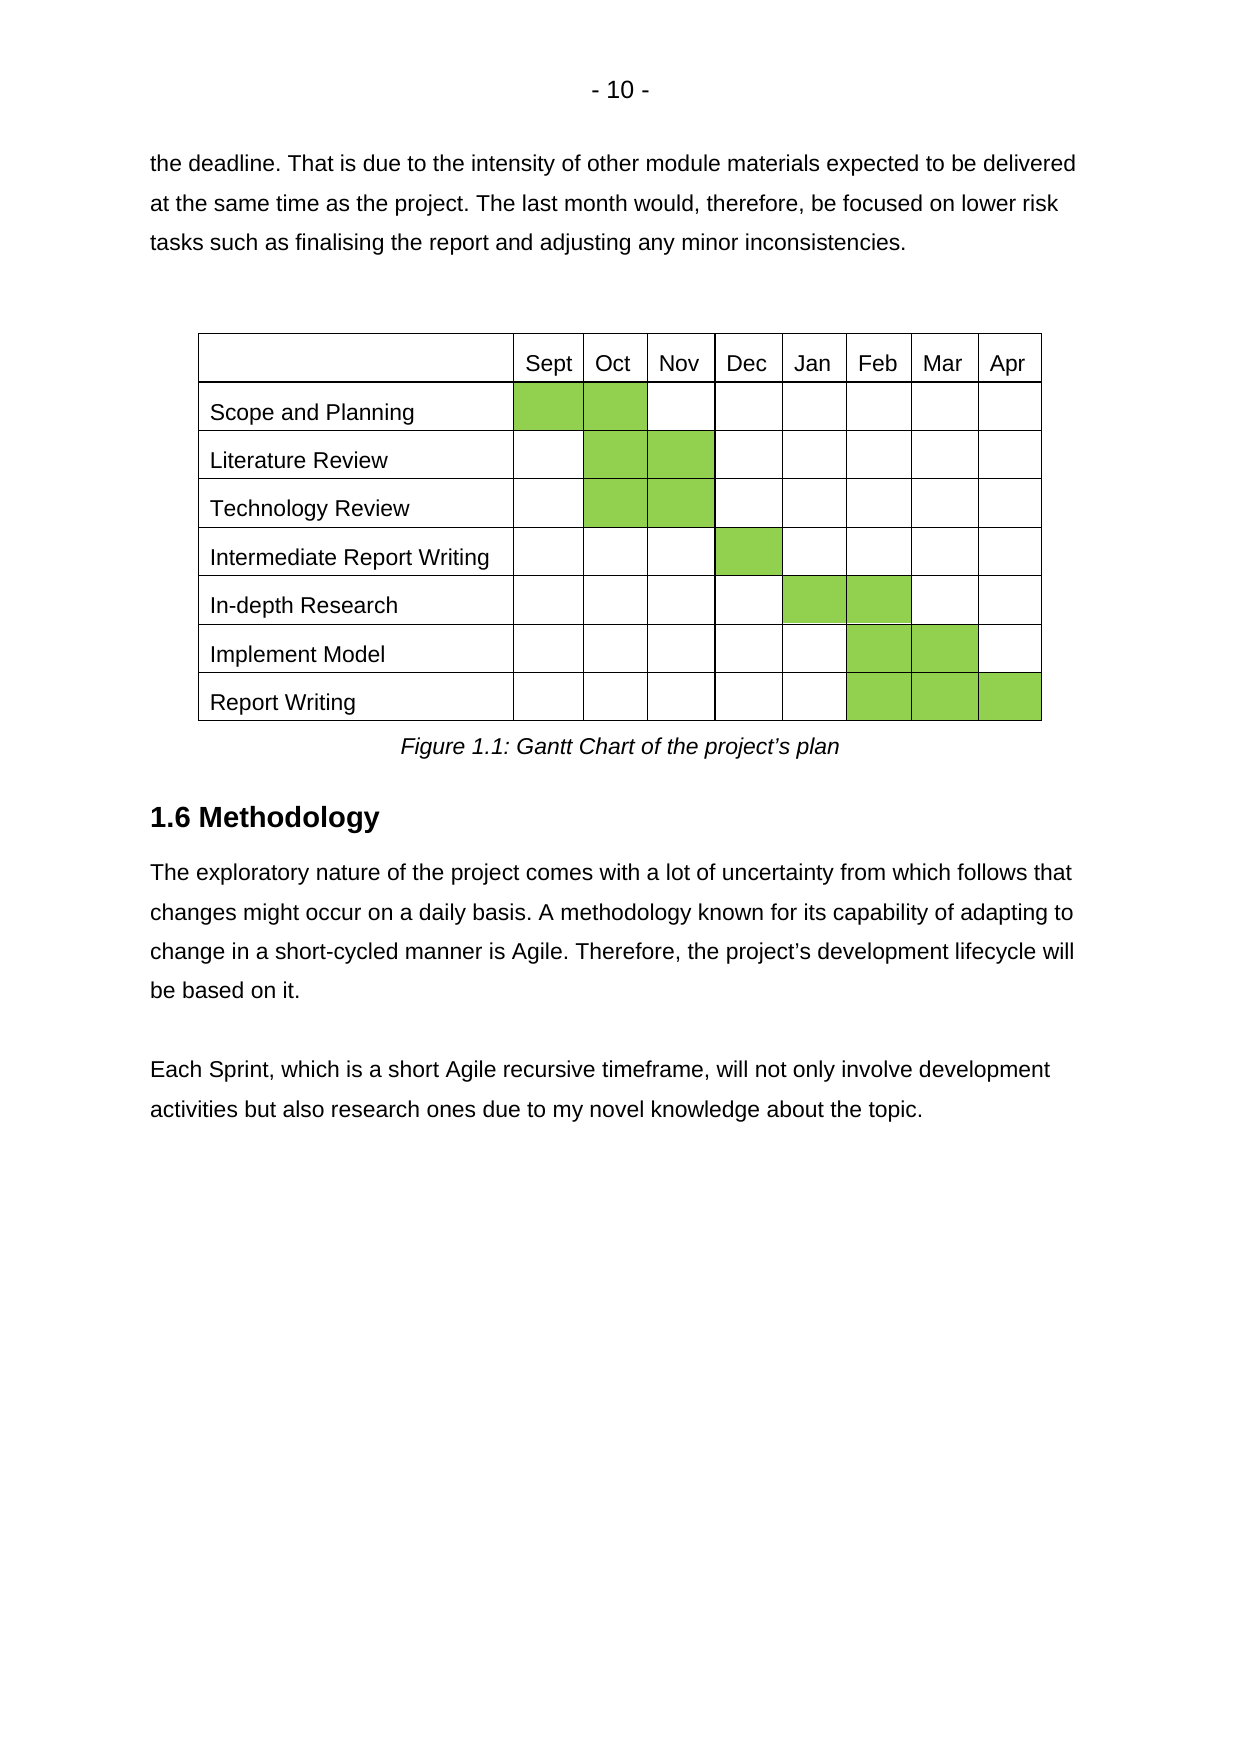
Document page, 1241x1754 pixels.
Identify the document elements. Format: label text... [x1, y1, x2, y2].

table_cell [648, 528, 714, 575]
table_cell In-depth Research [199, 576, 513, 623]
table_cell [716, 528, 782, 575]
table_cell [716, 479, 782, 527]
table_cell Technology Review [199, 479, 513, 527]
table_cell [514, 528, 583, 575]
table_cell [847, 431, 911, 478]
table_cell [783, 576, 846, 623]
table_cell [912, 576, 978, 623]
table_cell [783, 673, 846, 720]
table_cell [979, 576, 1041, 623]
table_cell [979, 528, 1041, 575]
table_cell [847, 673, 911, 720]
table_cell [716, 576, 782, 623]
table_cell [514, 479, 583, 527]
table_cell [847, 625, 911, 672]
table_cell [648, 673, 714, 720]
table_cell [912, 479, 978, 527]
table_cell [783, 625, 846, 672]
table_cell [847, 528, 911, 575]
text Figure 1.1: Gantt Chart of the project’s plan [150, 721, 1090, 759]
table_cell [716, 431, 782, 478]
table_cell [847, 576, 911, 623]
table_header Feb [847, 334, 911, 381]
table_cell [912, 383, 978, 430]
table_cell [514, 576, 583, 623]
table_header Oct [584, 334, 647, 381]
table_cell [912, 625, 978, 672]
table_header Apr [979, 334, 1041, 381]
table_cell [847, 383, 911, 430]
table_cell [584, 528, 647, 575]
table_cell [648, 479, 714, 527]
table_cell [514, 431, 583, 478]
table_cell Intermediate Report Writing [199, 528, 513, 575]
table_cell Scope and Planning [199, 383, 513, 430]
text The exploratory nature of the project comes with a lot of uncertainty from which follows that changes might occur on a daily basis. A methodology known for its capability of adapting to change in a short-cycled manner is Agile. Therefore, the project’s development lifecycle will be based on it. [150, 859, 1090, 1004]
table_cell [584, 479, 647, 527]
table_cell [979, 431, 1041, 478]
table_cell [783, 528, 846, 575]
table_cell [584, 625, 647, 672]
table_cell [648, 625, 714, 672]
table_cell [584, 383, 647, 430]
table_cell [716, 383, 782, 430]
table_cell [514, 625, 583, 672]
table_header Dec [716, 334, 782, 381]
table_cell [783, 479, 846, 527]
table_header Nov [648, 334, 714, 381]
table_cell [514, 383, 583, 430]
table_cell [584, 673, 647, 720]
table_cell [912, 528, 978, 575]
table_cell Literature Review [199, 431, 513, 478]
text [150, 150, 1090, 255]
table_header Sept [514, 334, 583, 381]
table_cell [979, 673, 1041, 720]
subtitle 1.6 Methodology [150, 796, 1090, 834]
table_cell [783, 383, 846, 430]
table_cell [979, 479, 1041, 527]
table_cell [514, 673, 583, 720]
table_cell [584, 431, 647, 478]
table_cell [648, 431, 714, 478]
table_cell [648, 383, 714, 430]
table_header Jan [783, 334, 846, 381]
table_cell [912, 431, 978, 478]
table_header Mar [912, 334, 978, 381]
table_header [199, 334, 513, 381]
table_cell [979, 383, 1041, 430]
table_cell [912, 673, 978, 720]
table_cell [716, 625, 782, 672]
table_cell [584, 576, 647, 623]
table_cell [648, 576, 714, 623]
table_cell [979, 625, 1041, 672]
text Each Sprint, which is a short Agile recursive timeframe, will not only involve development activities but also research ones due to my novel knowledge about the topic. [150, 1056, 1090, 1122]
table_cell Implement Model [199, 625, 513, 672]
table_cell Report Writing [199, 673, 513, 720]
table_cell [716, 673, 782, 720]
table_cell [847, 479, 911, 527]
table_cell [783, 431, 846, 478]
